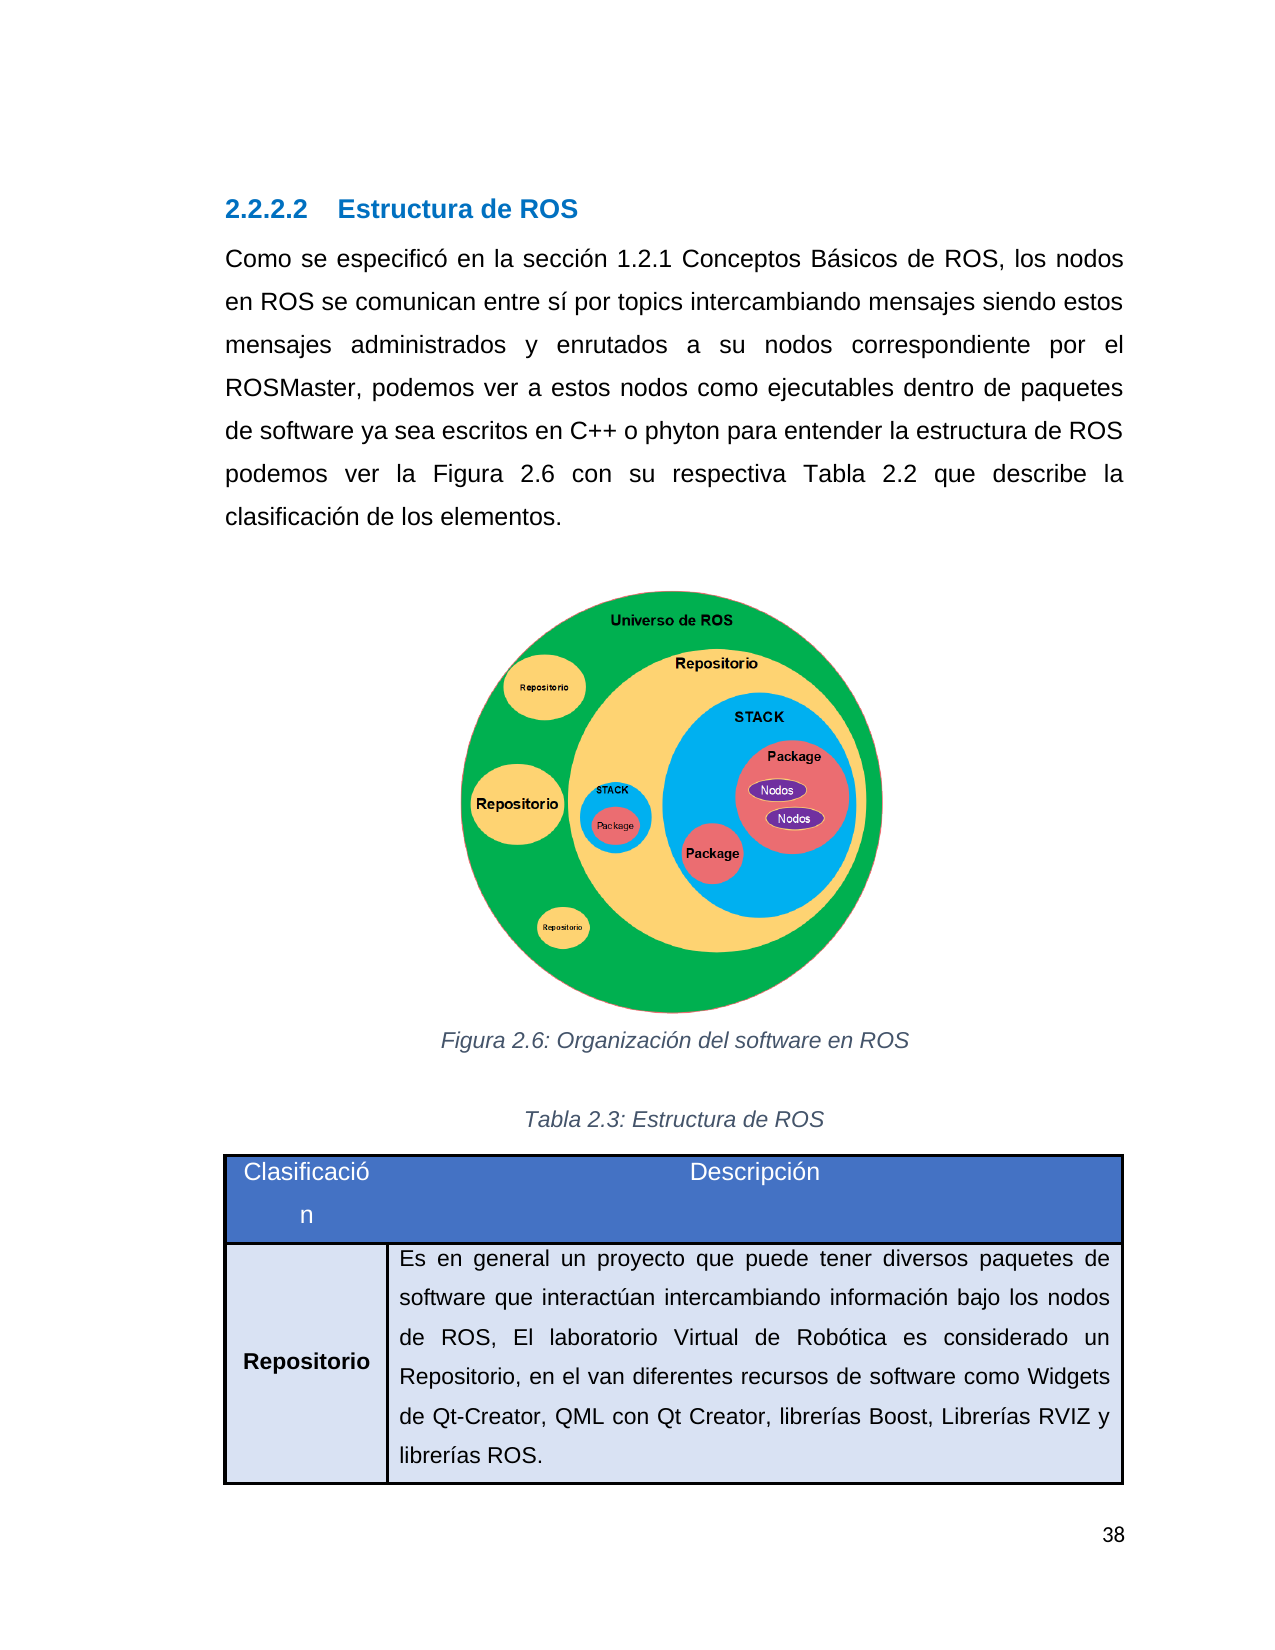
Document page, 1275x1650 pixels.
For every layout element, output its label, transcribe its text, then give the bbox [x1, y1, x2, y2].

list Estructura de ROS [225, 193, 1125, 224]
text Como se especificó en la sección 1.2.1 Conceptos Básicos de ROS, los nodos en ROS se comunican entre sí por topics intercambiando mensajes siendo estos mensajes administrados y enrutados a su nodos correspondiente por el ROSMaster, podemos ver a estos nodos como ejecutables dentro de paquetes de software ya sea escritos en C++ o phyton para entender la estructura de ROS podemos ver la Figura 2.6 con su respectiva Tabla 2.2 que describe la clasificación de los elementos. [225, 243, 1125, 531]
table_cell Es en general un proyecto que puede tener diversos paquetes de software que interactúan intercambiando información bajo los nodos de ROS, El laboratorio Virtual de Robótica es considerado un Repositorio, en el van diferentes recursos de software como Widgets de Qt-Creator, QML con Qt Creator, librerías Boost, Librerías RVIZ y librerías ROS. [389, 1245, 1121, 1482]
text Tabla 2.3: Estructura de ROS [225, 1106, 1125, 1133]
table_header Clasificación [227, 1157, 388, 1242]
picture [433, 588, 917, 1014]
table_cell Repositorio [227, 1245, 386, 1482]
table_header Descripción [388, 1157, 1121, 1242]
text Figura 2.6: Organización del software en ROS [225, 1027, 1125, 1054]
